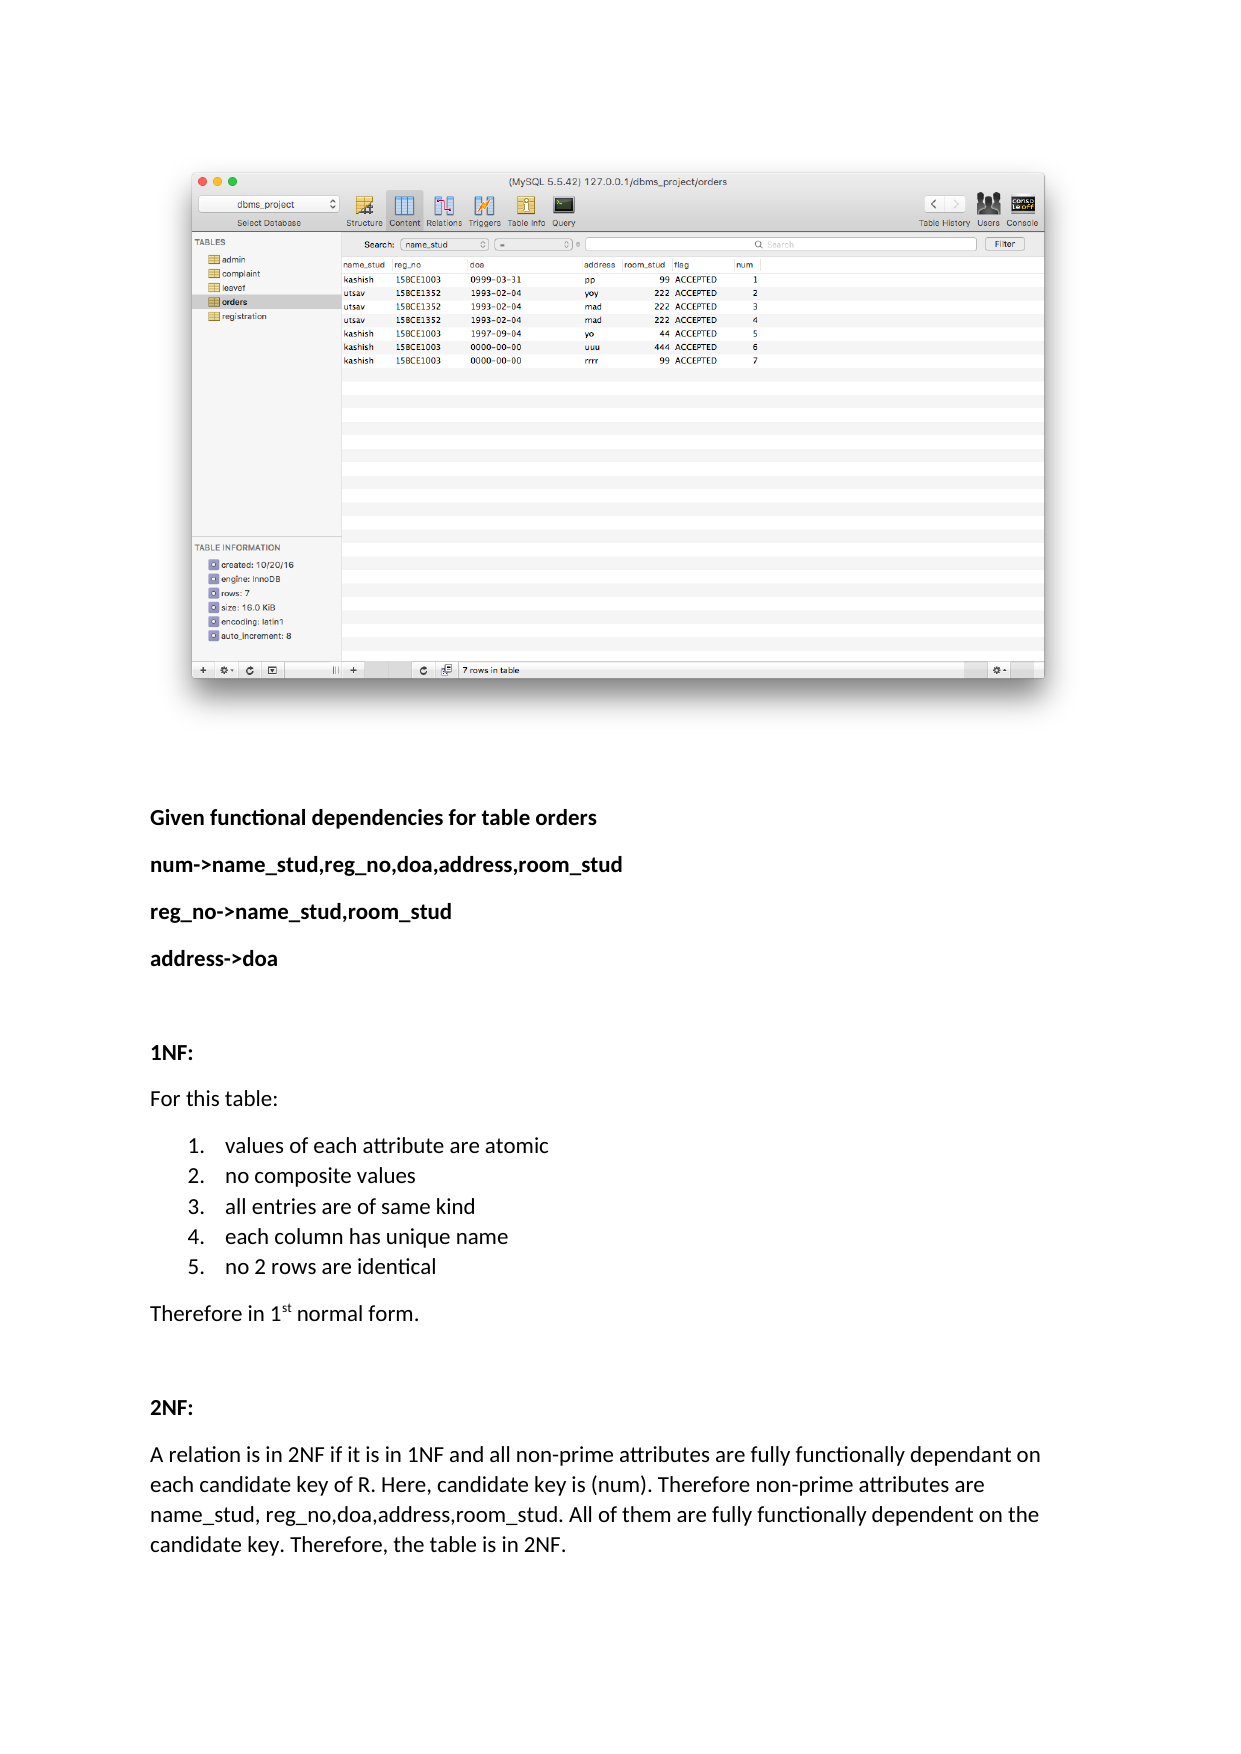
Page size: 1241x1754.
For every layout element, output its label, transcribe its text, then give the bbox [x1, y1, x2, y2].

list no composite values [187, 1162, 1090, 1190]
text Therefore in 1st normal form. [150, 1299, 1090, 1327]
text Given functional dependencies for table orders [150, 803, 1090, 831]
text 1NF: [150, 1038, 1090, 1066]
text For this table: [150, 1084, 1090, 1113]
list values of each attribute are atomic [187, 1131, 1090, 1159]
text num->name_stud,reg_no,doa,address,room_stud [150, 850, 1090, 878]
text reg_no->name_stud,room_stud [150, 897, 1090, 925]
list each column has unique name [187, 1222, 1090, 1250]
text 2NF: [150, 1393, 1090, 1421]
list all entries are of same kind [187, 1192, 1090, 1220]
picture [150, 149, 1086, 738]
text address->doa [150, 944, 1090, 972]
text A relation is in 2NF if it is in 1NF and all non-prime attributes are fully functionally dependant on each candidate key of R. Here, candidate key is (num). Therefore non-prime attributes are name_stud, reg_no,doa,address,room_stud. All of them are fully functionally dependent on the candidate key. Therefore, the table is in 2NF. [150, 1440, 1090, 1558]
list no 2 rows are identical [187, 1252, 1090, 1280]
